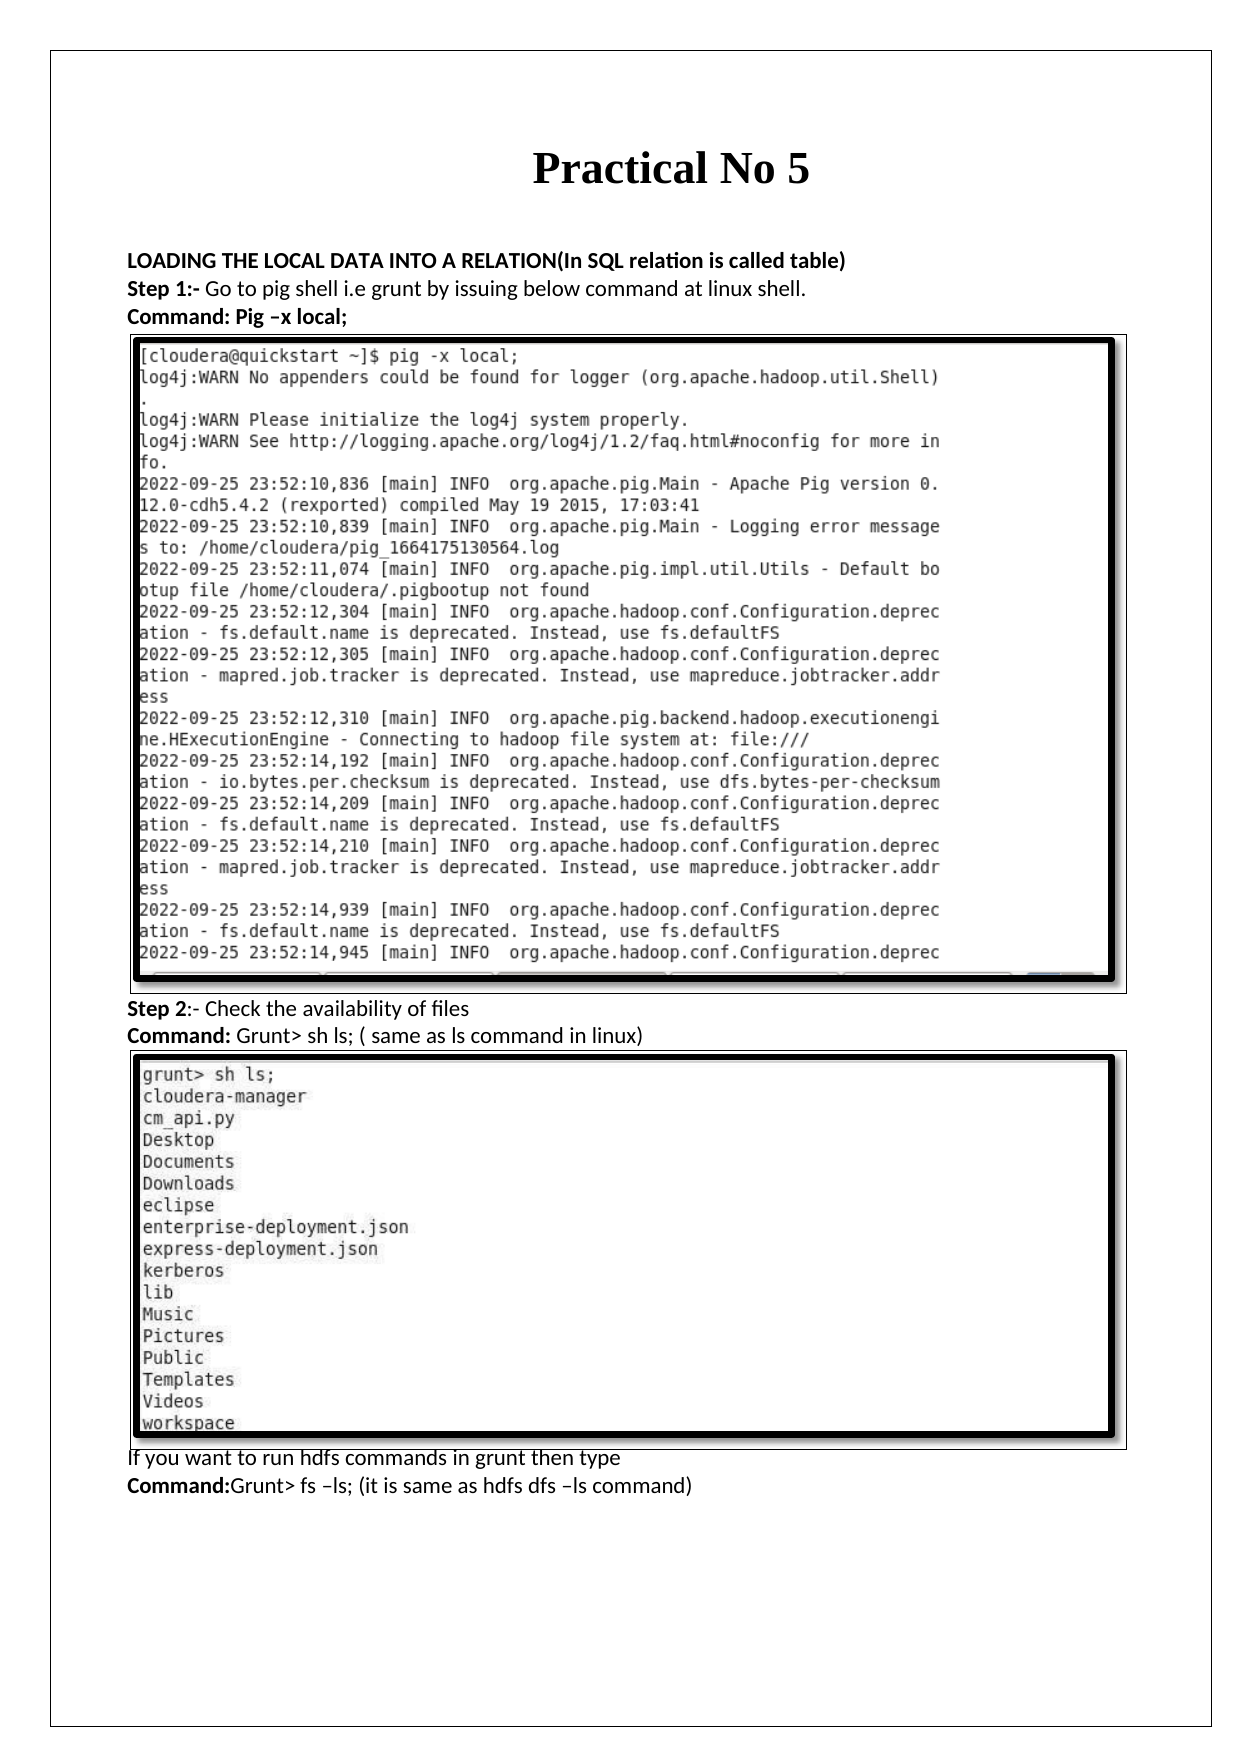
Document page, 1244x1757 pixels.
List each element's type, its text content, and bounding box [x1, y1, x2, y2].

text Command: Pig –x local; [127, 302, 1211, 330]
text LOADING THE LOCAL DATA INTO A RELATION(In SQL relation is called table) Step 1:- Go to pig shell i.e grunt by issuing below command at linux shell. [127, 247, 859, 302]
text Command:Grunt> fs –ls; (it is same as hdfs dfs –ls command) [127, 1471, 1211, 1499]
picture [131, 1051, 1126, 1443]
subtitle Practical No 5 [449, 141, 893, 193]
text Step 2:- Check the availability of files [127, 330, 1211, 1022]
text If you want to run hdfs commands in grunt then type [127, 1443, 1211, 1471]
text Command: Grunt> sh ls; ( same as ls command in linux) [127, 1022, 1211, 1050]
